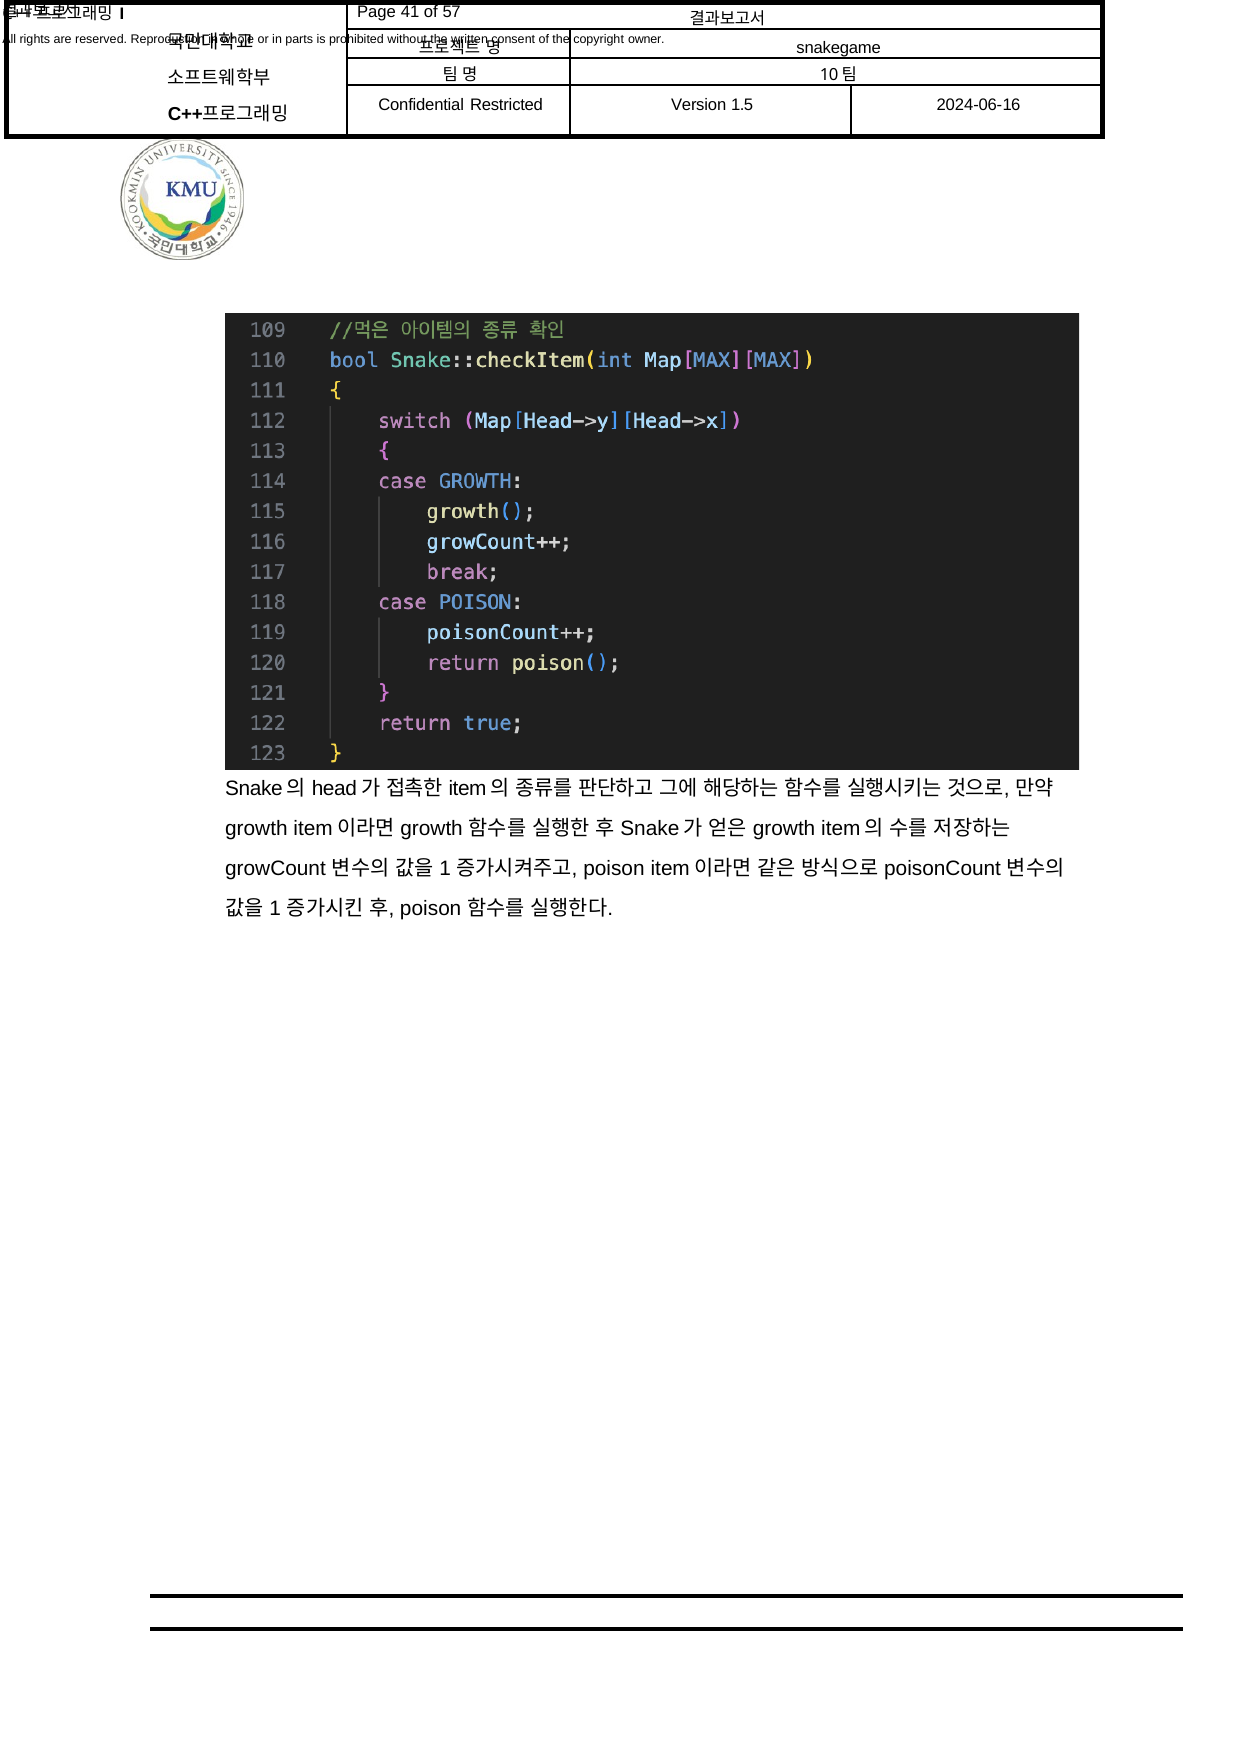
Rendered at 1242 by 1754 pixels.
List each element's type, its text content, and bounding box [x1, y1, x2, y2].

picture [120, 139, 244, 260]
picture [225, 313, 1080, 770]
text Snake의 head가 접촉한 item의 종류를 판단하고 그에 해당하는 함수를 실행시키는 것으로, 만약 growth item이라면 growth 함수를 실행한 후 Snake가 얻은 growth item의 수를 저장하는 growCount 변수의 값을 1 증가시켜주고, poison item이라면 같은 방식으로 poisonCount 변수의 값을 1 증가시킨 후, poison 함수를 실행한다. [225, 771, 1094, 922]
